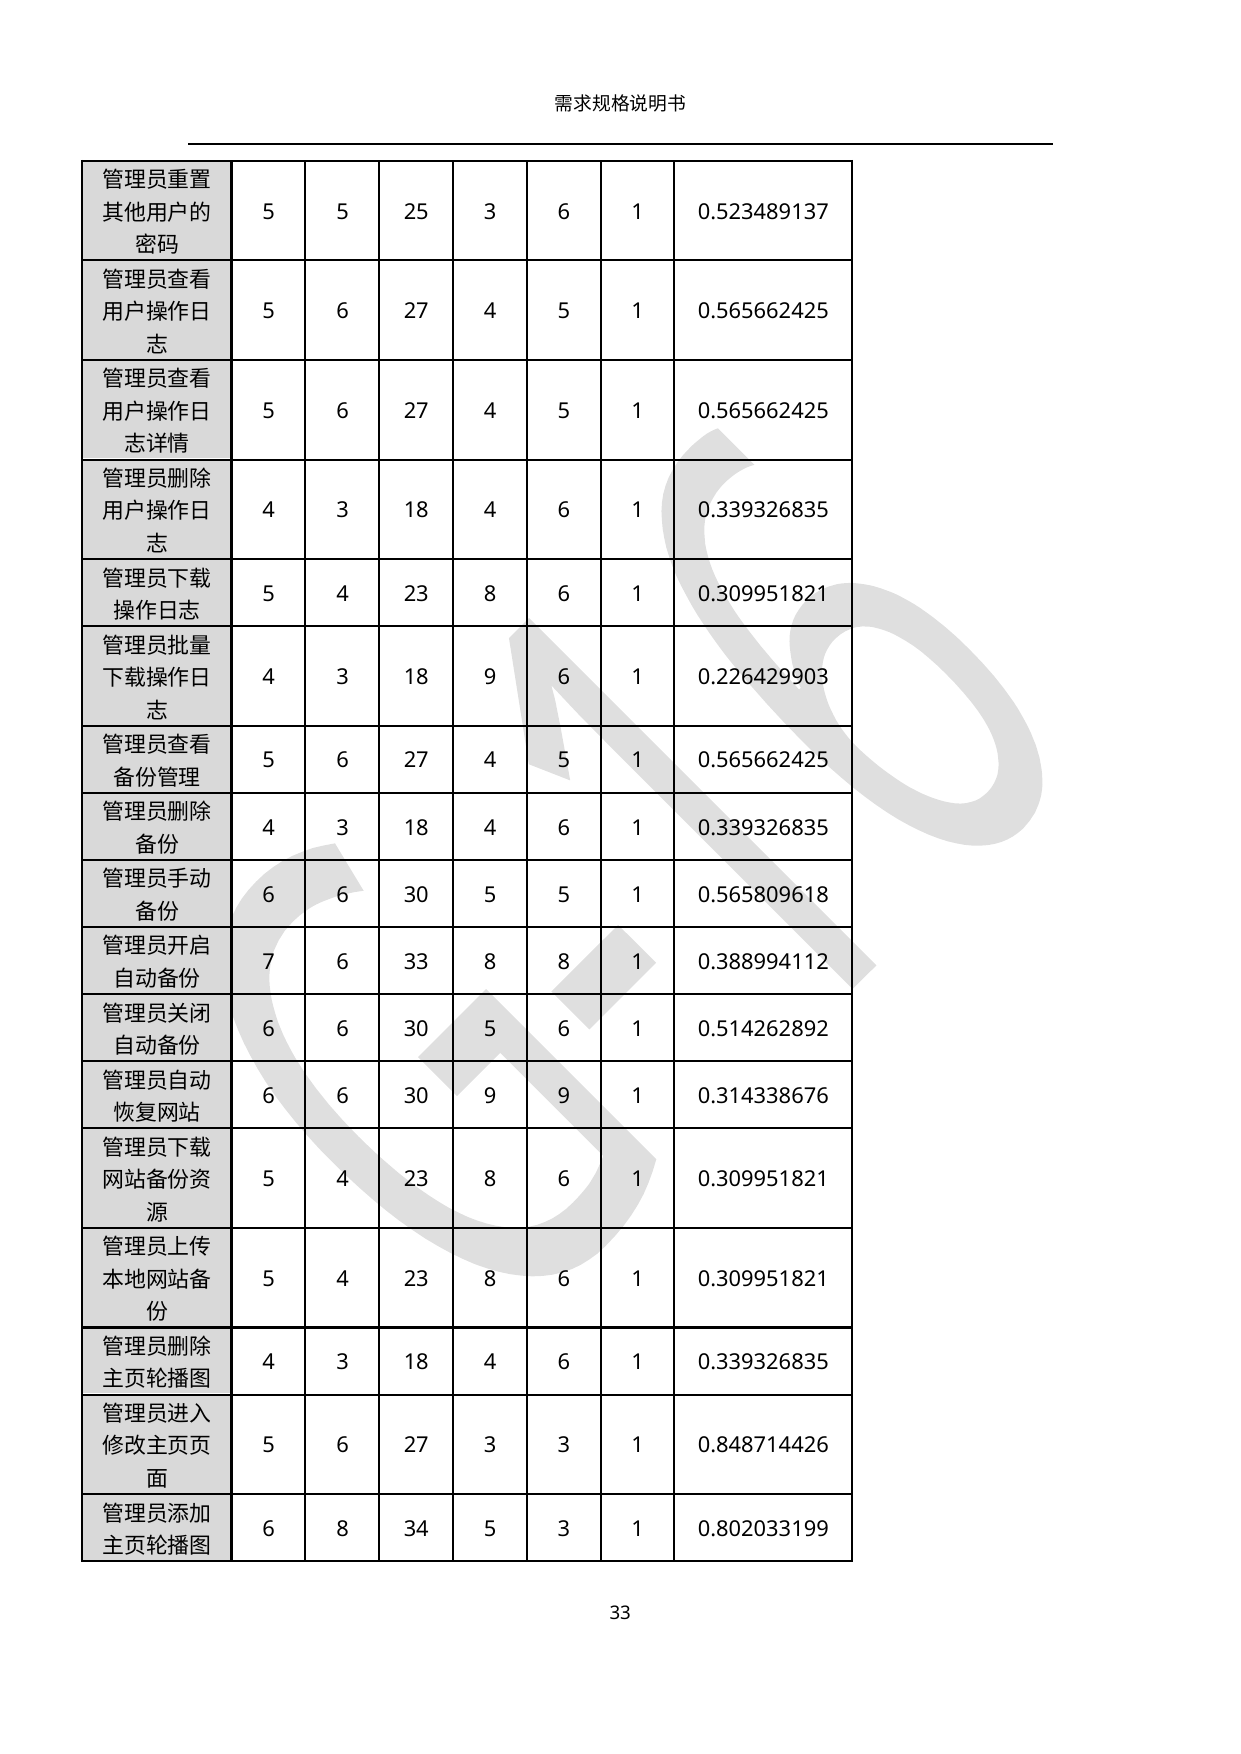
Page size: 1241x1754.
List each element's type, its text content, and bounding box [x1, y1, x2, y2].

table_cell 6 [306, 861, 378, 926]
table_cell 4 [454, 794, 526, 859]
table_cell 23 [380, 560, 452, 625]
table_cell 1 [602, 627, 673, 725]
table_cell 1 [602, 461, 673, 558]
table_cell 4 [454, 727, 526, 792]
table_cell 管理员删除主页轮播图 [83, 1329, 230, 1393]
table_cell 4 [233, 461, 304, 558]
table_cell 3 [306, 1329, 378, 1393]
table_cell 1 [602, 794, 673, 859]
table_cell 5 [454, 861, 526, 926]
table_cell 18 [380, 794, 452, 859]
table_cell 30 [380, 1062, 452, 1127]
table_cell 管理员开启自动备份 [83, 928, 230, 993]
table_cell 8 [306, 1495, 378, 1560]
table_cell 0.309951821 [675, 1129, 851, 1227]
table_cell 18 [380, 1329, 452, 1393]
table_cell 管理员下载网站备份资源 [83, 1129, 230, 1227]
table_cell 管理员添加主页轮播图 [83, 1495, 230, 1560]
table_cell 18 [380, 461, 452, 558]
table_cell 1 [602, 1396, 673, 1493]
table_cell 5 [528, 261, 600, 359]
table_cell 管理员批量下载操作日志 [83, 627, 230, 725]
table_cell 1 [602, 361, 673, 458]
table_cell 4 [306, 1129, 378, 1227]
table_cell 1 [602, 162, 673, 259]
table_cell 管理员查看备份管理 [83, 727, 230, 792]
table_cell 5 [233, 727, 304, 792]
table_cell 5 [233, 1229, 304, 1326]
table_cell 5 [528, 361, 600, 458]
table_cell 9 [454, 1062, 526, 1127]
table_cell 0.314338676 [675, 1062, 851, 1127]
table_cell 0.523489137 [675, 162, 851, 259]
table_cell 5 [233, 1396, 304, 1493]
table_cell 5 [233, 261, 304, 359]
table_cell 0.802033199 [675, 1495, 851, 1560]
table_cell 1 [602, 1229, 673, 1326]
table_cell 管理员删除备份 [83, 794, 230, 859]
table_cell 0.565809618 [675, 861, 851, 926]
table_cell 6 [528, 1329, 600, 1393]
table_cell 6 [233, 1495, 304, 1560]
table_cell 6 [233, 1062, 304, 1127]
table_cell 5 [454, 995, 526, 1060]
table_cell 6 [306, 995, 378, 1060]
table_cell 6 [528, 162, 600, 259]
table_cell 1 [602, 995, 673, 1060]
table_cell 3 [454, 1396, 526, 1493]
table_cell 6 [528, 461, 600, 558]
table_cell 4 [306, 1229, 378, 1326]
table_cell 5 [454, 1495, 526, 1560]
table_cell 6 [528, 627, 600, 725]
table_cell 5 [233, 560, 304, 625]
table_cell 25 [380, 162, 452, 259]
table_cell 7 [233, 928, 304, 993]
table_cell 5 [528, 727, 600, 792]
table_cell 4 [454, 1329, 526, 1393]
table_cell 4 [233, 794, 304, 859]
table_cell 0.339326835 [675, 461, 851, 558]
table_cell 23 [380, 1229, 452, 1326]
table_cell 管理员上传本地网站备份 [83, 1229, 230, 1326]
table_cell 1 [602, 1062, 673, 1127]
table_cell 3 [528, 1396, 600, 1493]
table_cell 1 [602, 861, 673, 926]
table_cell 5 [233, 1129, 304, 1227]
table_cell 0.226429903 [675, 627, 851, 725]
table_cell 3 [528, 1495, 600, 1560]
table_cell 6 [306, 361, 378, 458]
table_cell 6 [233, 861, 304, 926]
table_cell 6 [233, 995, 304, 1060]
table_cell 5 [233, 361, 304, 458]
table_cell 5 [233, 162, 304, 259]
table_cell 6 [306, 727, 378, 792]
table_cell 5 [306, 162, 378, 259]
table_cell 34 [380, 1495, 452, 1560]
table_cell 4 [233, 1329, 304, 1393]
table_cell 6 [306, 1062, 378, 1127]
table_cell 8 [454, 560, 526, 625]
table_cell 6 [528, 1129, 600, 1227]
table_cell 4 [454, 361, 526, 458]
table_cell 23 [380, 1129, 452, 1227]
table_cell 9 [528, 1062, 600, 1127]
table_cell 0.309951821 [675, 560, 851, 625]
table_cell 0.565662425 [675, 727, 851, 792]
table_cell 3 [306, 794, 378, 859]
table_cell 0.339326835 [675, 794, 851, 859]
table_cell 3 [306, 627, 378, 725]
table_cell 1 [602, 261, 673, 359]
table_cell 管理员重置其他用户的密码 [83, 162, 230, 259]
table_cell 6 [528, 995, 600, 1060]
table_cell 0.309951821 [675, 1229, 851, 1326]
table_cell 6 [528, 794, 600, 859]
table_cell 管理员手动备份 [83, 861, 230, 926]
table_cell 5 [528, 861, 600, 926]
table_cell 0.848714426 [675, 1396, 851, 1493]
table_cell 3 [454, 162, 526, 259]
table_cell 33 [380, 928, 452, 993]
table_cell 0.565662425 [675, 361, 851, 458]
table_cell 8 [454, 1129, 526, 1227]
table_cell 管理员查看用户操作日志详情 [83, 361, 230, 458]
table_cell 4 [306, 560, 378, 625]
table_cell 管理员关闭自动备份 [83, 995, 230, 1060]
table_cell 4 [454, 461, 526, 558]
table_cell 1 [602, 1329, 673, 1393]
table_cell 1 [602, 1495, 673, 1560]
table_cell 30 [380, 861, 452, 926]
table_cell 6 [528, 1229, 600, 1326]
table_cell 管理员进入修改主页页面 [83, 1396, 230, 1493]
table_cell 管理员删除用户操作日志 [83, 461, 230, 558]
table_cell 4 [233, 627, 304, 725]
table_cell 8 [528, 928, 600, 993]
table_cell 0.565662425 [675, 261, 851, 359]
table_cell 管理员查看用户操作日志 [83, 261, 230, 359]
table_cell 0.339326835 [675, 1329, 851, 1393]
table_cell 1 [602, 727, 673, 792]
table_cell 1 [602, 928, 673, 993]
table_cell 管理员自动恢复网站 [83, 1062, 230, 1127]
table_cell 18 [380, 627, 452, 725]
table_cell 3 [306, 461, 378, 558]
table_cell 8 [454, 1229, 526, 1326]
table_cell 1 [602, 560, 673, 625]
table_cell 6 [306, 261, 378, 359]
table_cell 27 [380, 261, 452, 359]
table_cell 8 [454, 928, 526, 993]
table_cell 27 [380, 361, 452, 458]
table_cell 管理员下载操作日志 [83, 560, 230, 625]
table_cell 27 [380, 727, 452, 792]
table_cell 1 [602, 1129, 673, 1227]
table_cell 0.514262892 [675, 995, 851, 1060]
table_cell 6 [306, 928, 378, 993]
table_cell 6 [528, 560, 600, 625]
table_cell 30 [380, 995, 452, 1060]
table_cell 0.388994112 [675, 928, 851, 993]
table_cell 27 [380, 1396, 452, 1493]
table_cell 6 [306, 1396, 378, 1493]
table_cell 9 [454, 627, 526, 725]
table_cell 4 [454, 261, 526, 359]
